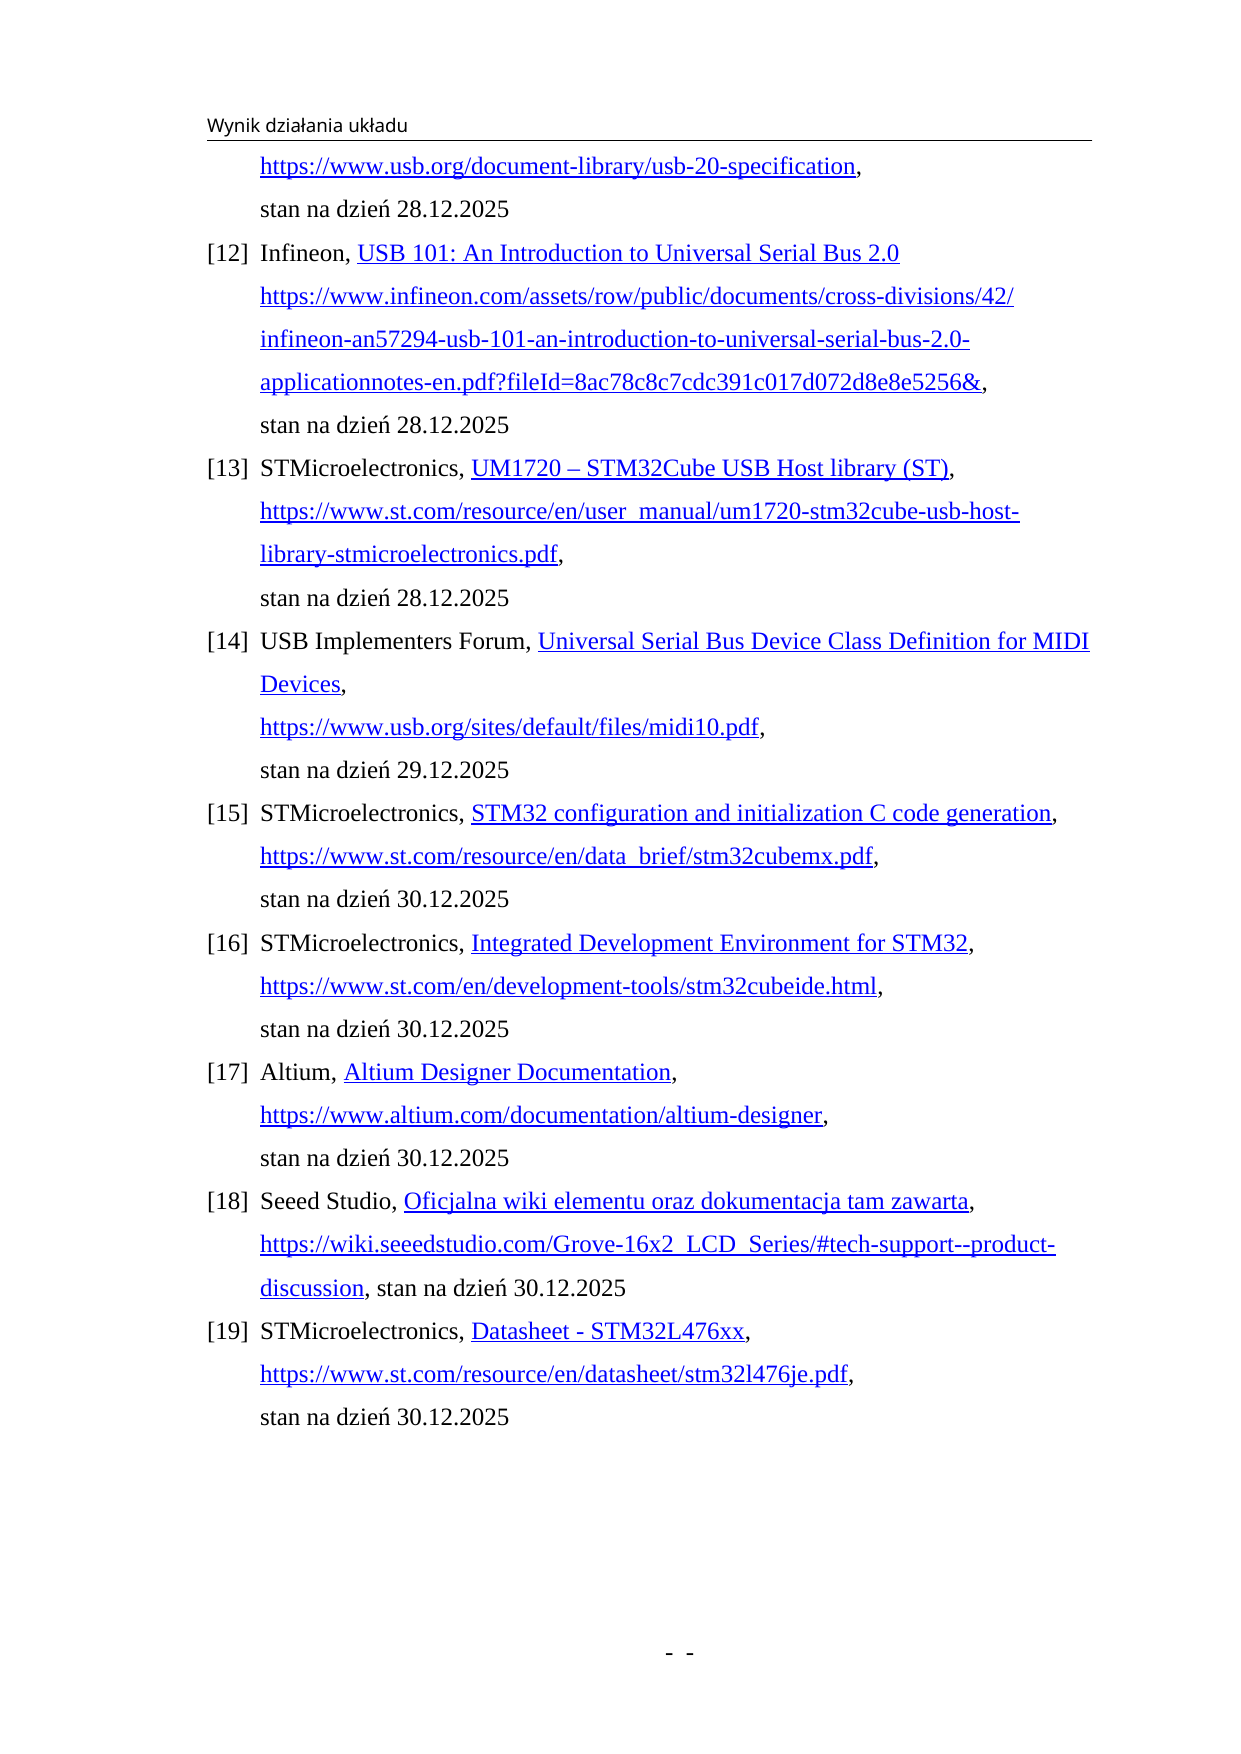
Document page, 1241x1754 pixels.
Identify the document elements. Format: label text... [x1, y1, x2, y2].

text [207, 151, 1092, 223]
text Infineon, USB 101: An Introduction to Universal Serial Bus 2.0 https://www.infineon.com/assets/row/public/documents/cross-divisions/42/infineon-an57294-usb-101-an-introduction-to-universal-serial-bus-2.0-applicationnotes-en.pdf?fileId=8ac78c8c7cdc391c017d072d8e8e5256&, stan na dzień 28.12.2025 [207, 238, 1092, 439]
text USB Implementers Forum, Universal Serial Bus Device Class Definition for MIDI Devices, https://www.usb.org/sites/default/files/midi10.pdf, stan na dzień 29.12.2025 [207, 626, 1092, 784]
text Seeed Studio, Oficjalna wiki elementu oraz dokumentacja tam zawarta, https://wiki.seeedstudio.com/Grove-16x2_LCD_Series/#tech-support--product-discussion, stan na dzień 30.12.2025 [207, 1186, 1092, 1301]
text STMicroelectronics, Integrated Development Environment for STM32, https://www.st.com/en/development-tools/stm32cubeide.html, stan na dzień 30.12.2025 [207, 928, 1092, 1043]
text Altium, Altium Designer Documentation, https://www.altium.com/documentation/altium-designer, stan na dzień 30.12.2025 [207, 1057, 1092, 1172]
text STMicroelectronics, UM1720 – STM32Cube USB Host library (ST), https://www.st.com/resource/en/user_manual/um1720-stm32cube-usb-host-library-stmicroelectronics.pdf, stan na dzień 28.12.2025 [207, 453, 1092, 611]
text STMicroelectronics, STM32 configuration and initialization C code generation, https://www.st.com/resource/en/data_brief/stm32cubemx.pdf, stan na dzień 30.12.2025 [207, 798, 1092, 913]
text STMicroelectronics, Datasheet - STM32L476xx, https://www.st.com/resource/en/datasheet/stm32l476je.pdf, stan na dzień 30.12.2025 [207, 1316, 1092, 1431]
